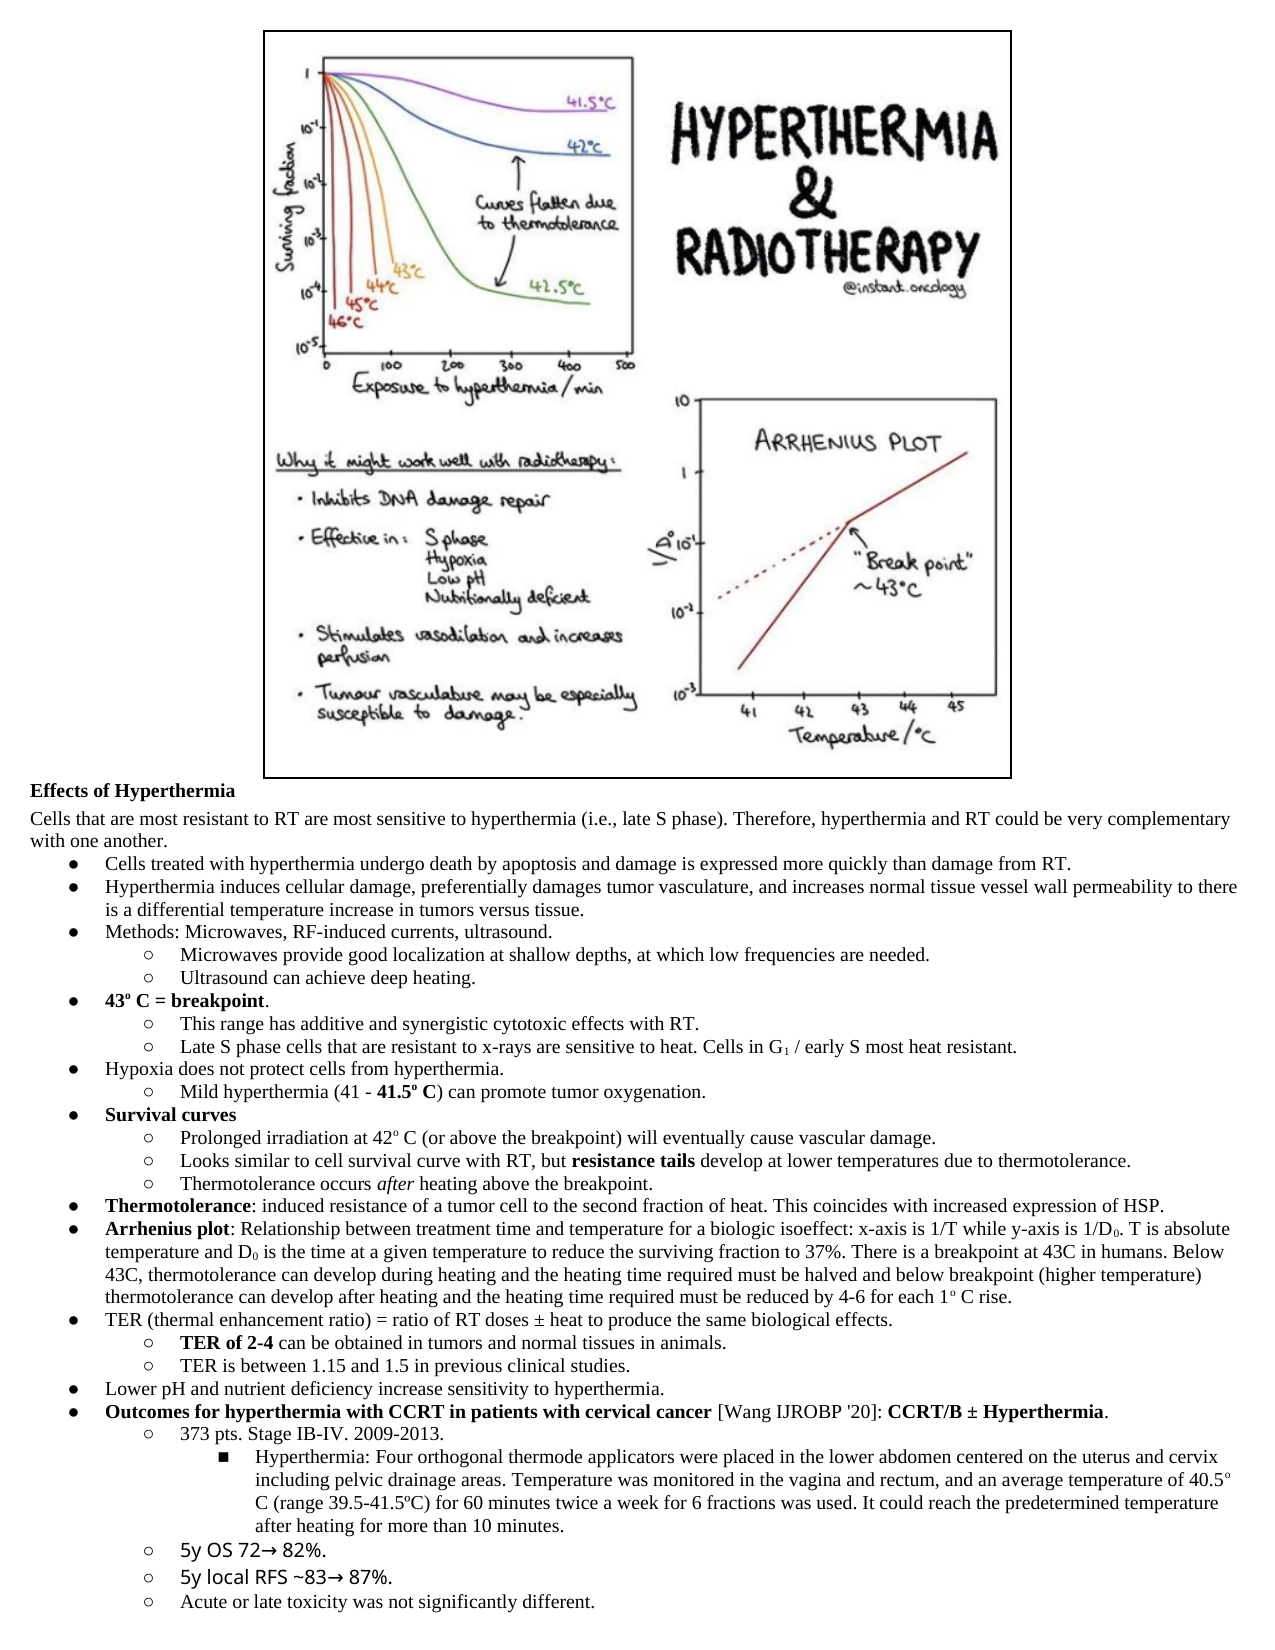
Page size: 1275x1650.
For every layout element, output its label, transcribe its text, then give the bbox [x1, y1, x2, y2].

list Late S phase cells that are resistant to x-rays are sensitive to heat. Cells in G1 / early S most heat resistant. [142, 1034, 1245, 1057]
list TER is between 1.15 and 1.5 in previous clinical studies. [142, 1354, 1245, 1377]
picture [265, 32, 1010, 777]
list TER of 2-4 can be obtained in tumors and normal tissues in animals. [142, 1331, 1245, 1354]
list TER (thermal enhancement ratio) = ratio of RT doses ± heat to produce the same biological effects. [67, 1308, 1245, 1331]
list Thermotolerance: induced resistance of a tumor cell to the second fraction of heat. This coincides with increased expression of HSP. [67, 1194, 1245, 1217]
list 373 pts. Stage IB-IV. 2009-2013. [142, 1422, 1245, 1445]
list Prolonged irradiation at 42o C (or above the breakpoint) will eventually cause vascular damage. [142, 1126, 1245, 1149]
list Looks similar to cell survival curve with RT, but resistance tails develop at lower temperatures due to thermotolerance. [142, 1149, 1245, 1171]
text Cells that are most resistant to RT are most sensitive to hyperthermia (i.e., late S phase). Therefore, hyperthermia and RT could be very complementary with one another. [30, 806, 1245, 852]
list 5y local RFS ~83→ 87%. [142, 1563, 1245, 1590]
list Mild hyperthermia (41 - 41.5o C) can promote tumor oxygenation. [142, 1080, 1245, 1103]
list 5y OS 72→ 82%. [142, 1536, 1245, 1563]
list Hypoxia does not protect cells from hyperthermia. [67, 1057, 1245, 1080]
list Ultrasound can achieve deep heating. [142, 966, 1245, 989]
list Hyperthermia: Four orthogonal thermode applicators were placed in the lower abdomen centered on the uterus and cervix including pelvic drainage areas. Temperature was monitored in the vagina and rectum, and an average temperature of 40.5o C (range 39.5-41.5ºC) for 60 minutes twice a week for 6 fractions was used. It could reach the predetermined temperature after heating for more than 10 minutes. [217, 1445, 1245, 1536]
list Survival curves [67, 1103, 1245, 1126]
list Methods: Microwaves, RF-induced currents, ultrasound. [67, 921, 1245, 943]
list 43o C = breakpoint. [67, 989, 1245, 1012]
list Microwaves provide good localization at shallow depths, at which low frequencies are needed. [142, 943, 1245, 966]
list Thermotolerance occurs after heating above the breakpoint. [142, 1171, 1245, 1194]
list Acute or late toxicity was not significantly different. [142, 1590, 1245, 1613]
list Hyperthermia induces cellular damage, preferentially damages tumor vasculature, and increases normal tissue vessel wall permeability to there is a differential temperature increase in tumors versus tissue. [67, 875, 1245, 921]
list This range has additive and synergistic cytotoxic effects with RT. [142, 1012, 1245, 1034]
list Cells treated with hyperthermia undergo death by apoptosis and damage is expressed more quickly than damage from RT. [67, 852, 1245, 875]
list Lower pH and nutrient deficiency increase sensitivity to hyperthermia. [67, 1377, 1245, 1399]
list Arrhenius plot: Relationship between treatment time and temperature for a biologic isoeffect: x-axis is 1/T while y-axis is 1/D0. T is absolute temperature and D0 is the time at a given temperature to reduce the surviving fraction to 37%. There is a breakpoint at 43C in humans. Below 43C, thermotolerance can develop during heating and the heating time required must be halved and below breakpoint (higher temperature) thermotolerance can develop after heating and the heating time required must be reduced by 4-6 for each 1o C rise. [67, 1217, 1245, 1308]
subtitle Effects of Hyperthermia [30, 779, 1245, 802]
list Outcomes for hyperthermia with CCRT in patients with cervical cancer [Wang IJROBP '20]: CCRT/B ± Hyperthermia. [67, 1399, 1245, 1422]
